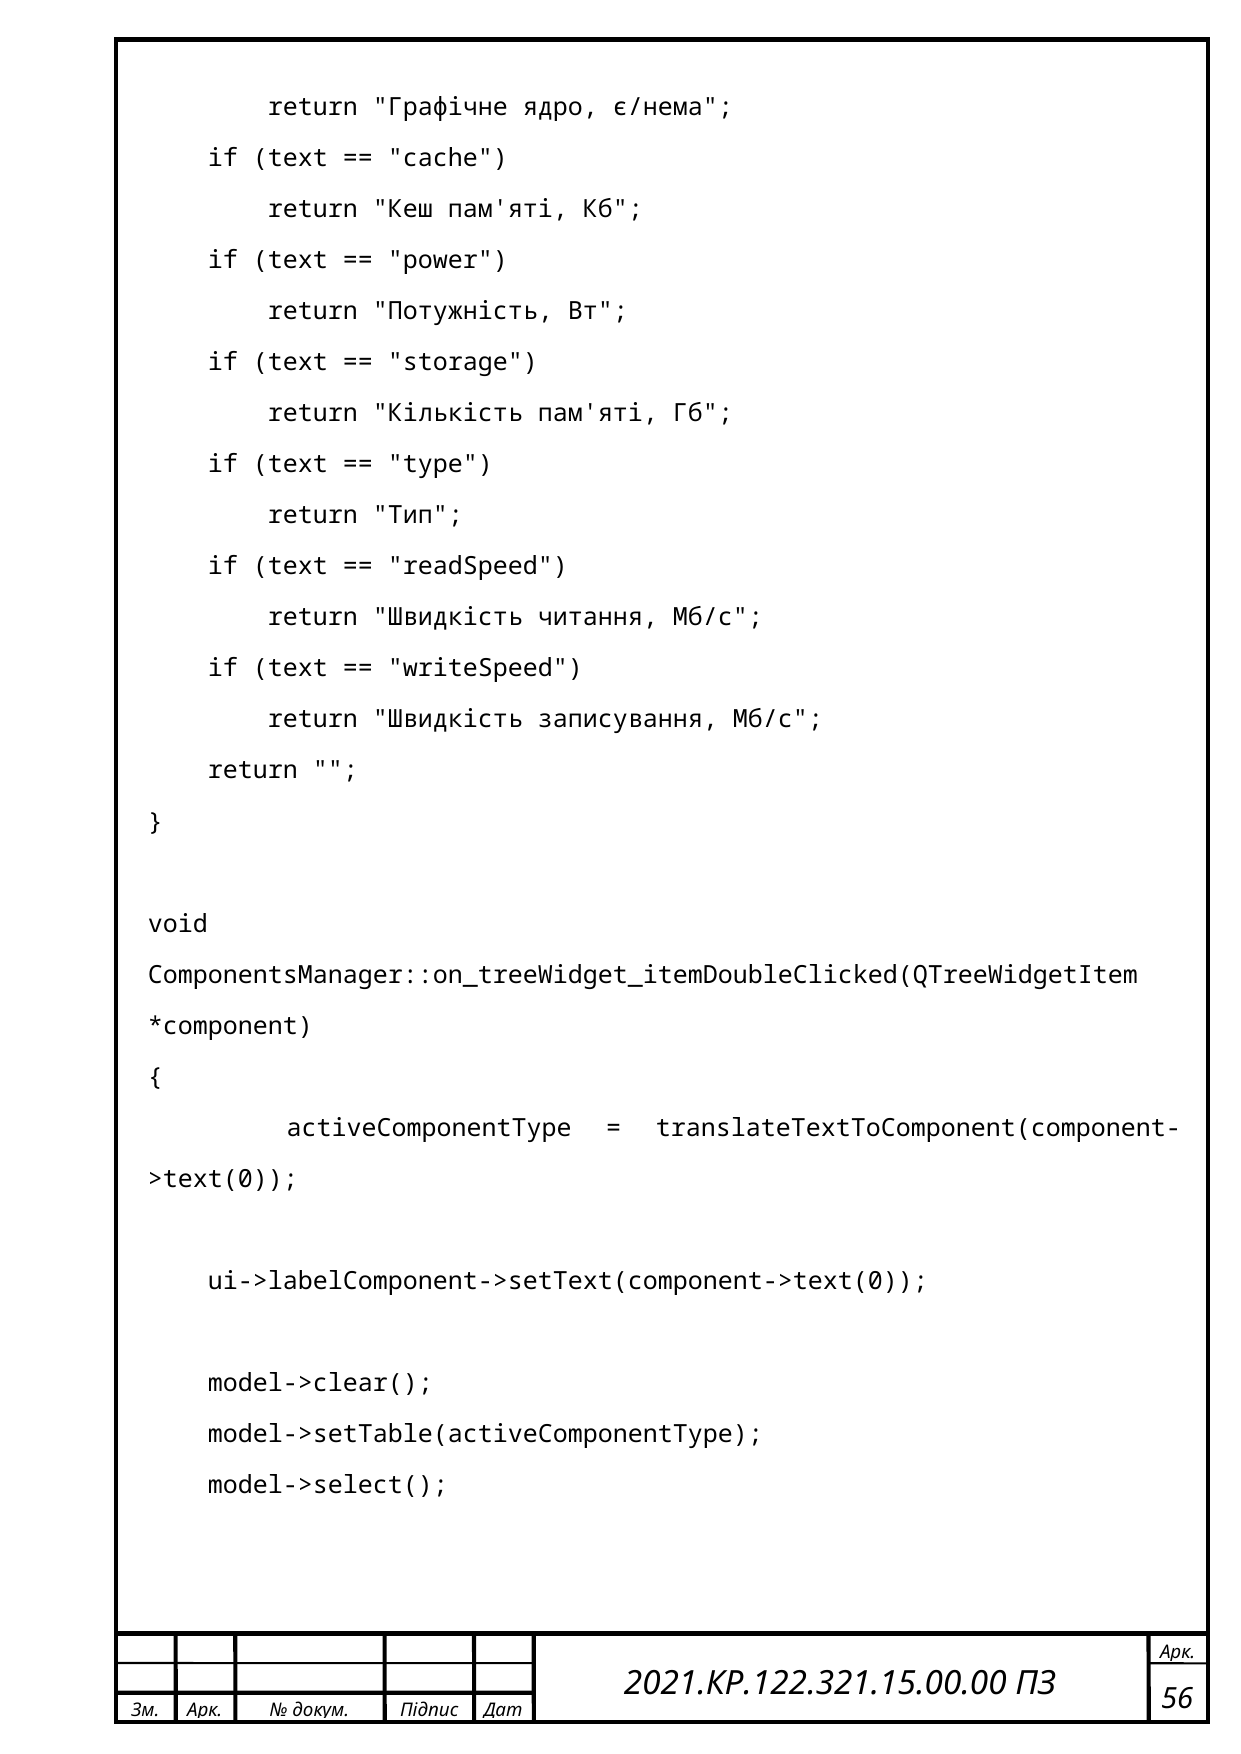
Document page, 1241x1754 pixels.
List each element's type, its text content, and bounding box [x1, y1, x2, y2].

text void ComponentsManager::on_treeWidget_itemDoubleClicked(QTreeWidgetItem *component) [148, 905, 1181, 1041]
text { [148, 1058, 1181, 1092]
text return "Кількість пам'яті, Гб"; [148, 395, 1181, 429]
text if (text == "cache") [148, 140, 1181, 174]
text return ""; [148, 752, 1181, 786]
text model->select(); [148, 1467, 1181, 1501]
text model->clear(); [148, 1365, 1181, 1399]
text model->setTable(activeComponentType); [148, 1416, 1181, 1450]
text if (text == "type") [148, 446, 1181, 480]
text return "Кеш пам'яті, Кб"; [148, 191, 1181, 225]
text return "Швидкість записування, Мб/с"; [148, 701, 1181, 735]
text if (text == "storage") [148, 344, 1181, 378]
text ui->labelComponent->setText(component->text(0)); [148, 1263, 1181, 1297]
text return "Потужність, Вт"; [148, 293, 1181, 327]
text } [148, 803, 1181, 837]
text return "Тип"; [148, 497, 1181, 531]
text if (text == "readSpeed") [148, 548, 1181, 582]
text return "Графічне ядро, є/нема"; [148, 89, 1181, 123]
text if (text == "power") [148, 242, 1181, 276]
text activeComponentType = translateTextToComponent(component->text(0)); [148, 1109, 1181, 1194]
text if (text == "writeSpeed") [148, 650, 1181, 684]
text return "Швидкість читання, Мб/с"; [148, 599, 1181, 633]
